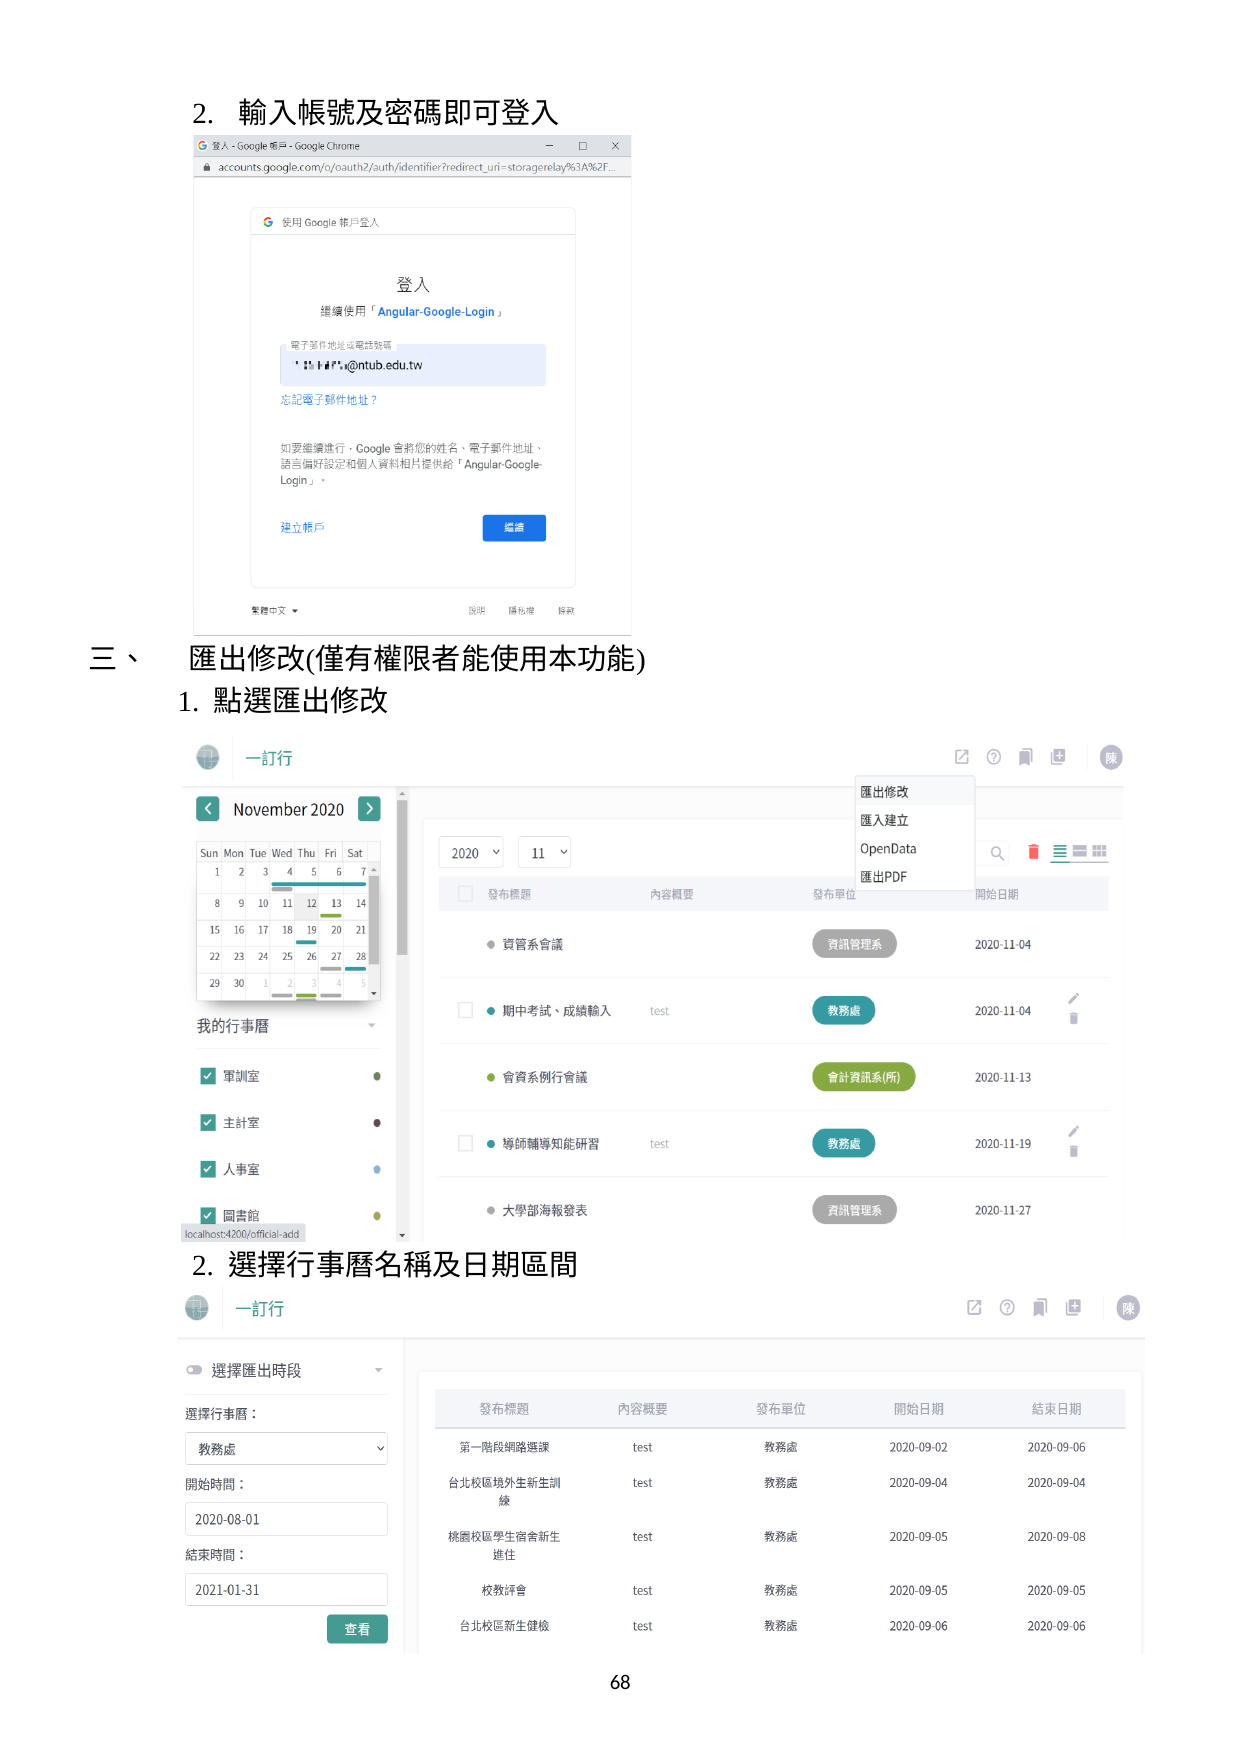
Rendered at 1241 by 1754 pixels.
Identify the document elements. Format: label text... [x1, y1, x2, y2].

text 1. 點選匯出修改 [89, 677, 1152, 720]
picture [181, 732, 1124, 1242]
picture [177, 1283, 1146, 1653]
list 輸入帳號及密碼即可登入 [192, 89, 1152, 132]
picture [193, 135, 632, 636]
